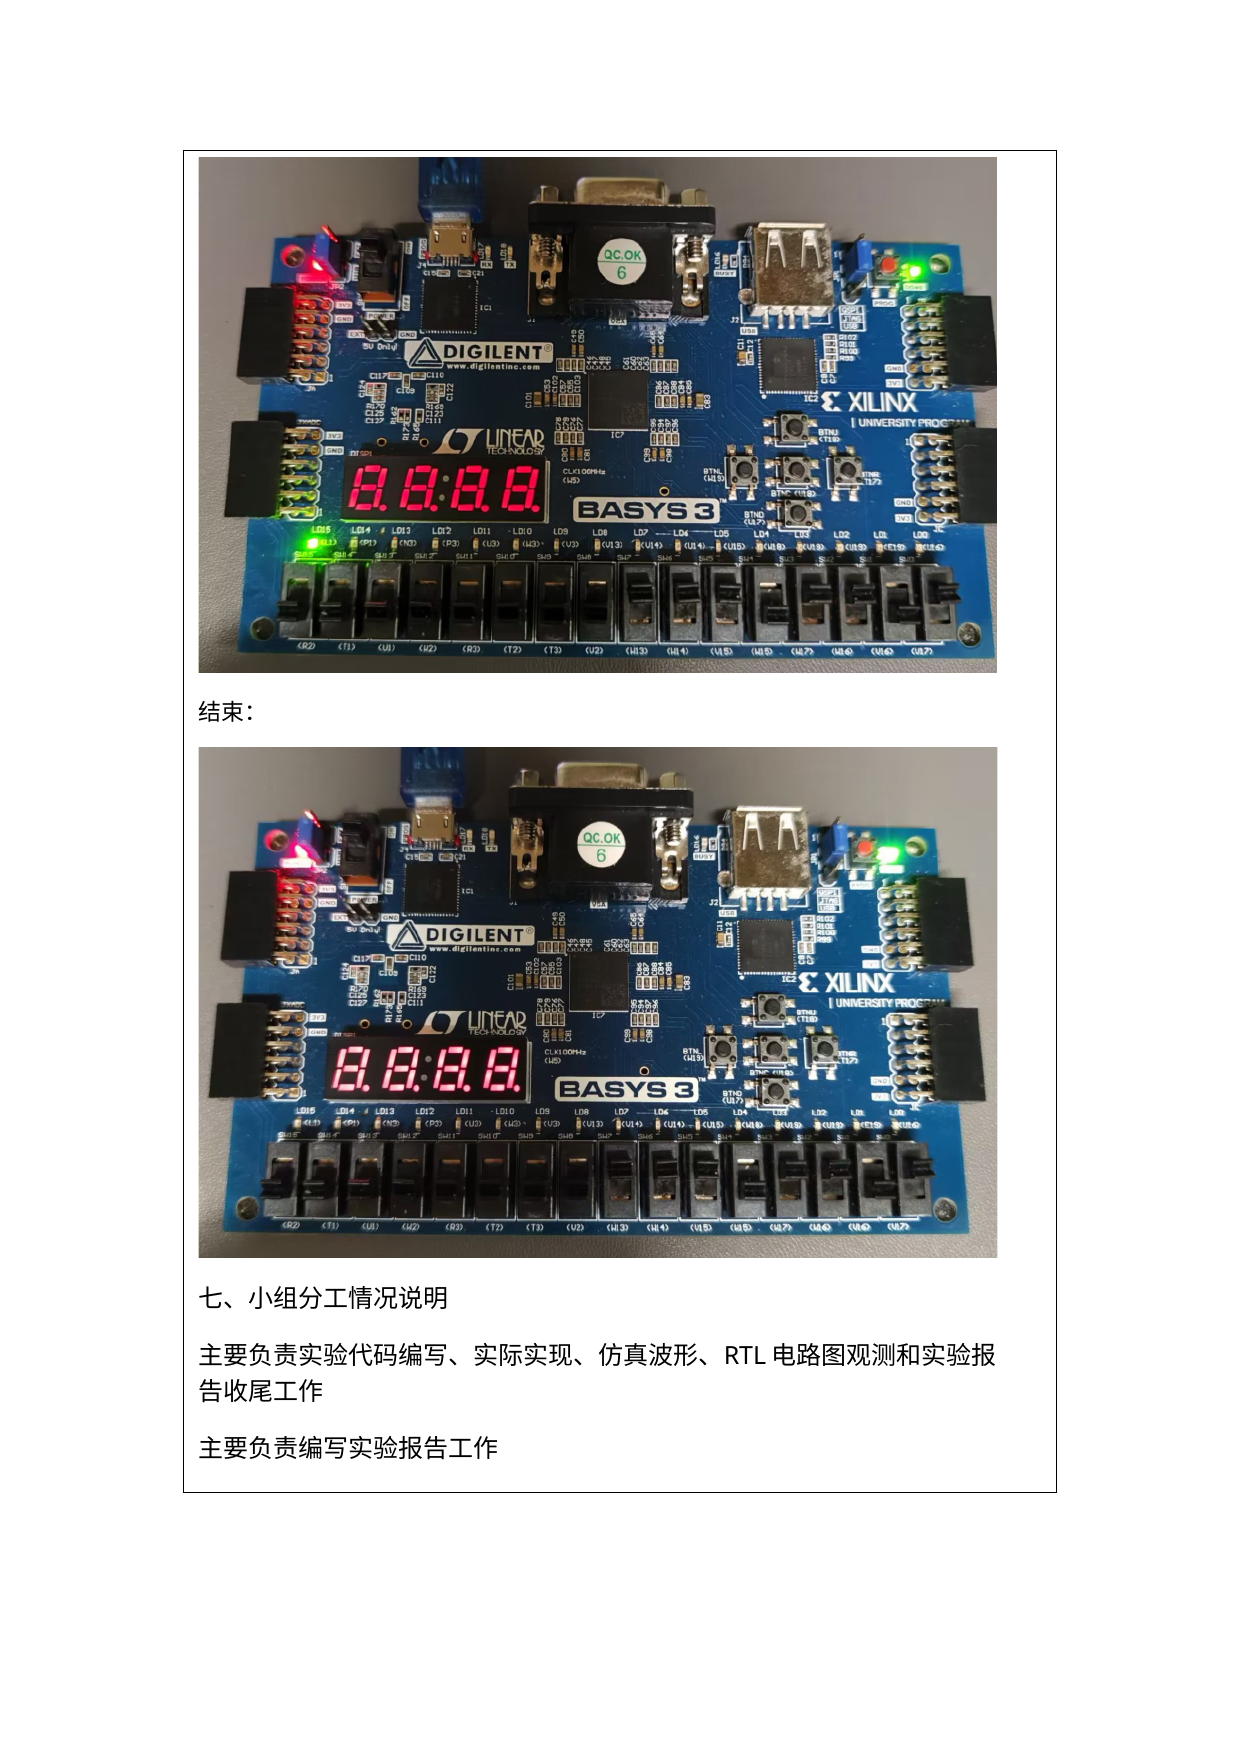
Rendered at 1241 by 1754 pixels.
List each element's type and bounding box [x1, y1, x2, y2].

picture [198, 157, 997, 673]
table_cell [184, 151, 1056, 1492]
picture [198, 747, 998, 1258]
